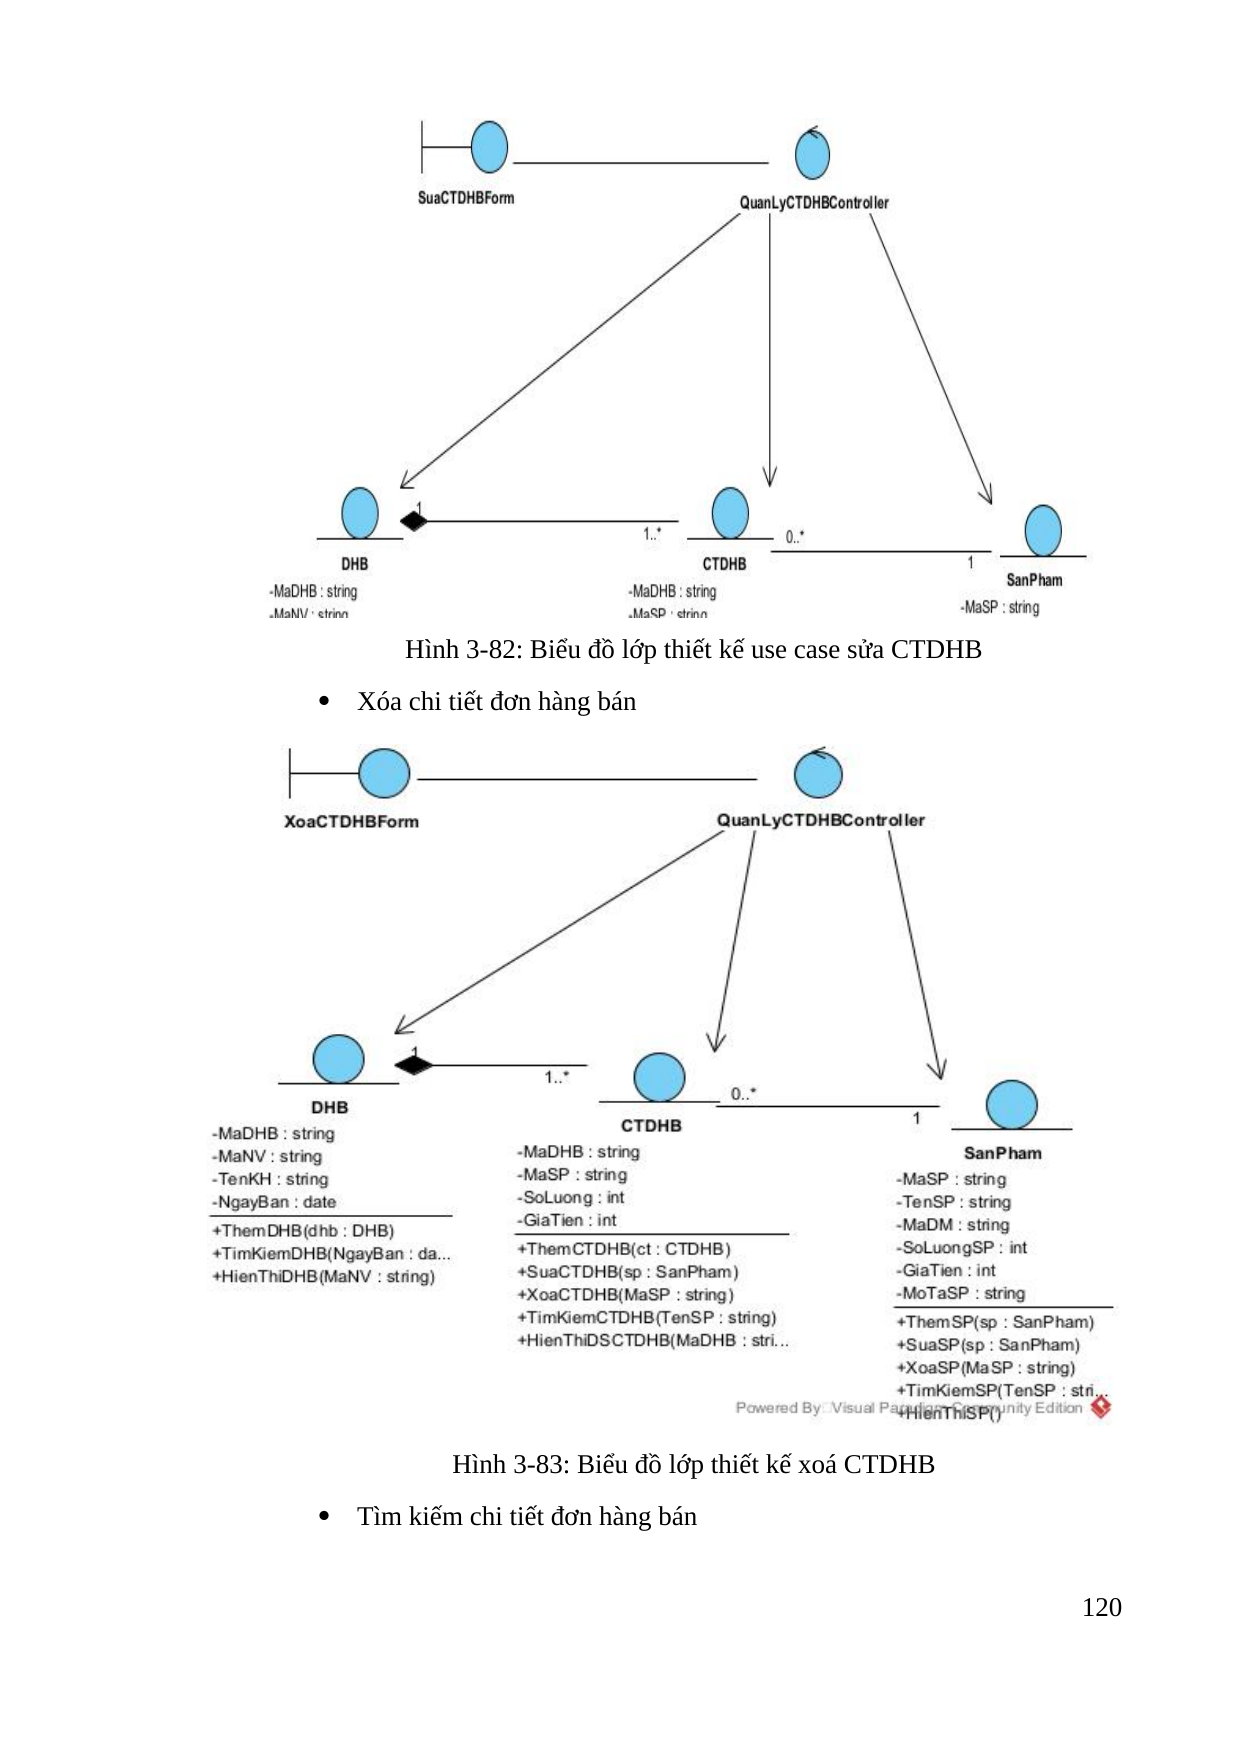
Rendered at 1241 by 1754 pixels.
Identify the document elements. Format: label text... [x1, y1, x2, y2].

text Hình 3-58: Biểu đồ lớp thiết kế xoá CTDHB [207, 1448, 1122, 1479]
picture [265, 118, 1107, 618]
picture [206, 744, 1120, 1433]
list Tìm kiếm chi tiết đơn hàng bán [319, 1500, 1122, 1531]
text Hình 3-57: Biểu đồ lớp thiết kế use case sửa CTDHB [207, 633, 1122, 664]
list Xóa chi tiết đơn hàng bán [319, 685, 1122, 716]
